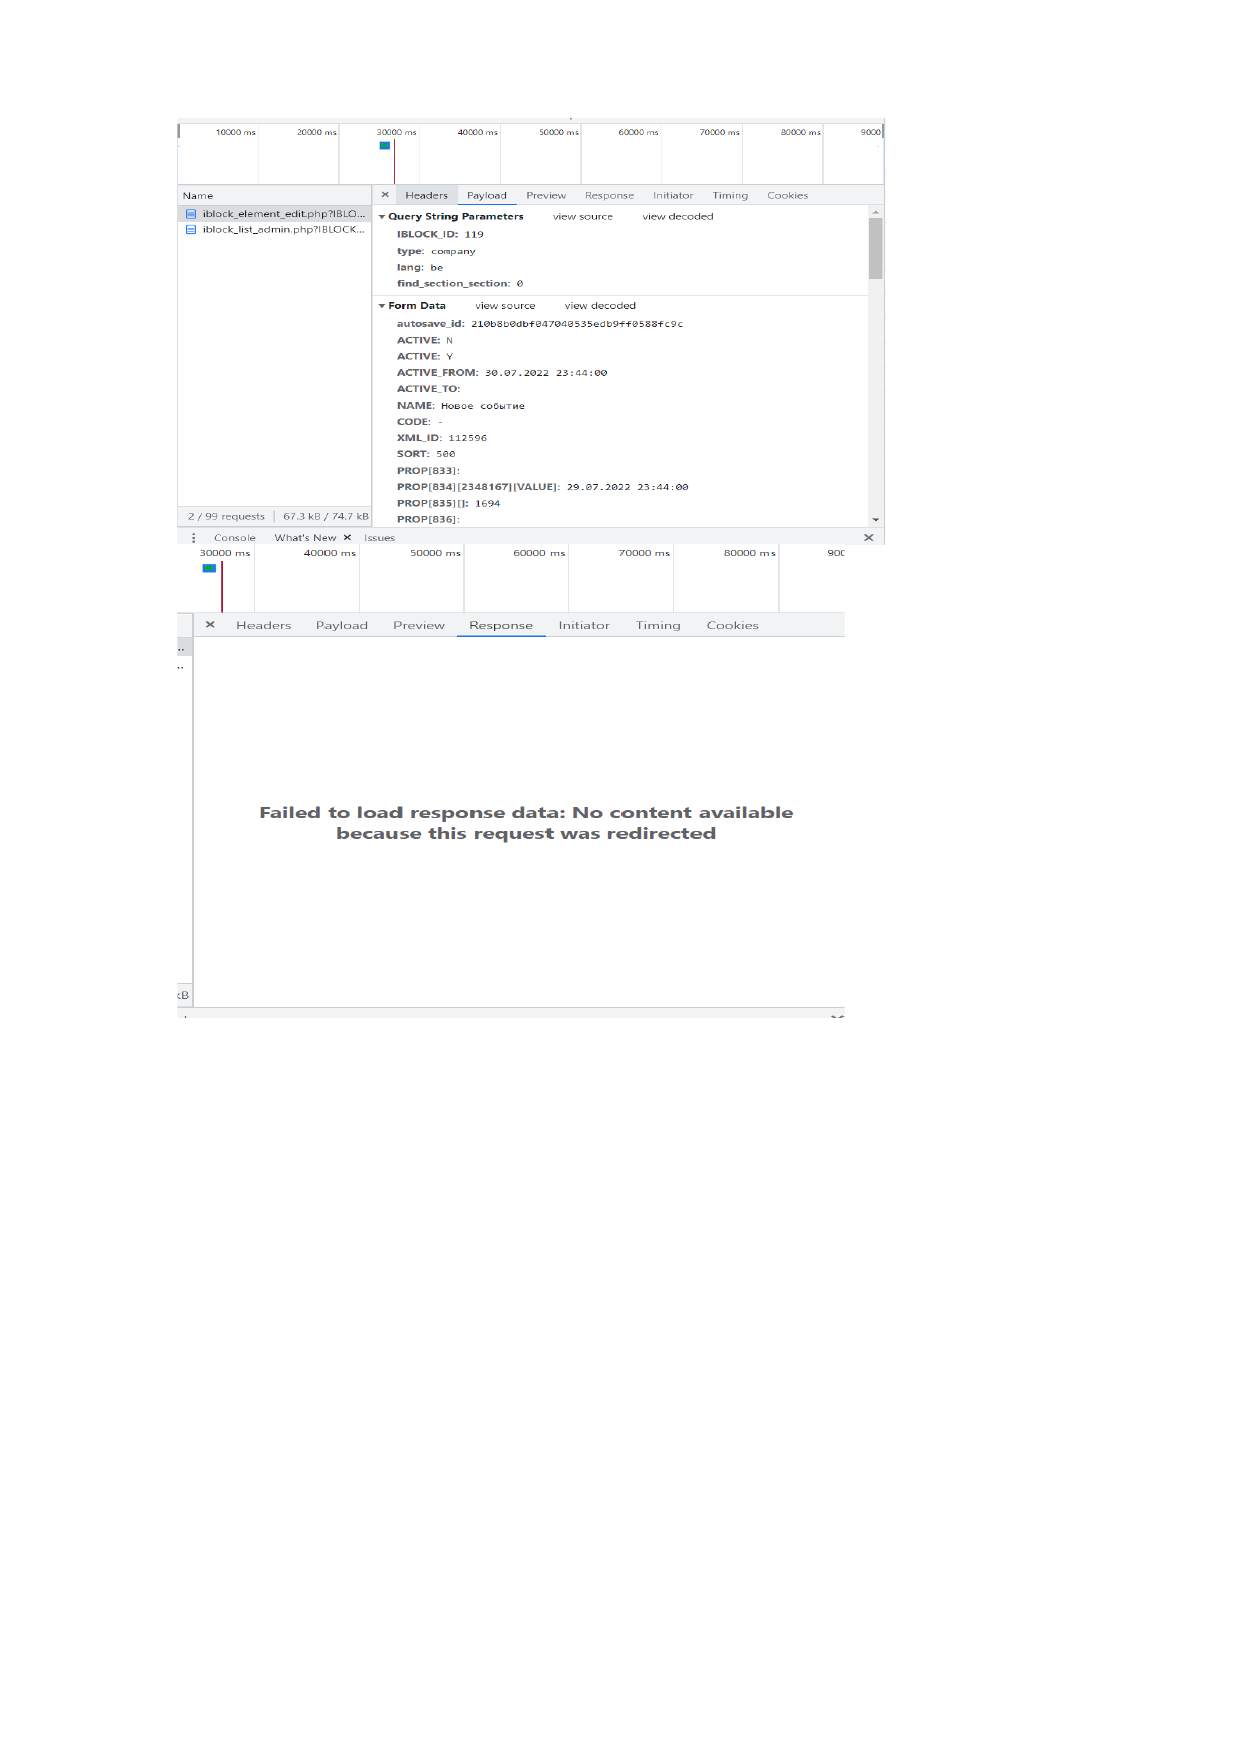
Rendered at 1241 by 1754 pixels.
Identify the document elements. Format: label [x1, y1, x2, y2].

picture [177, 118, 886, 1018]
